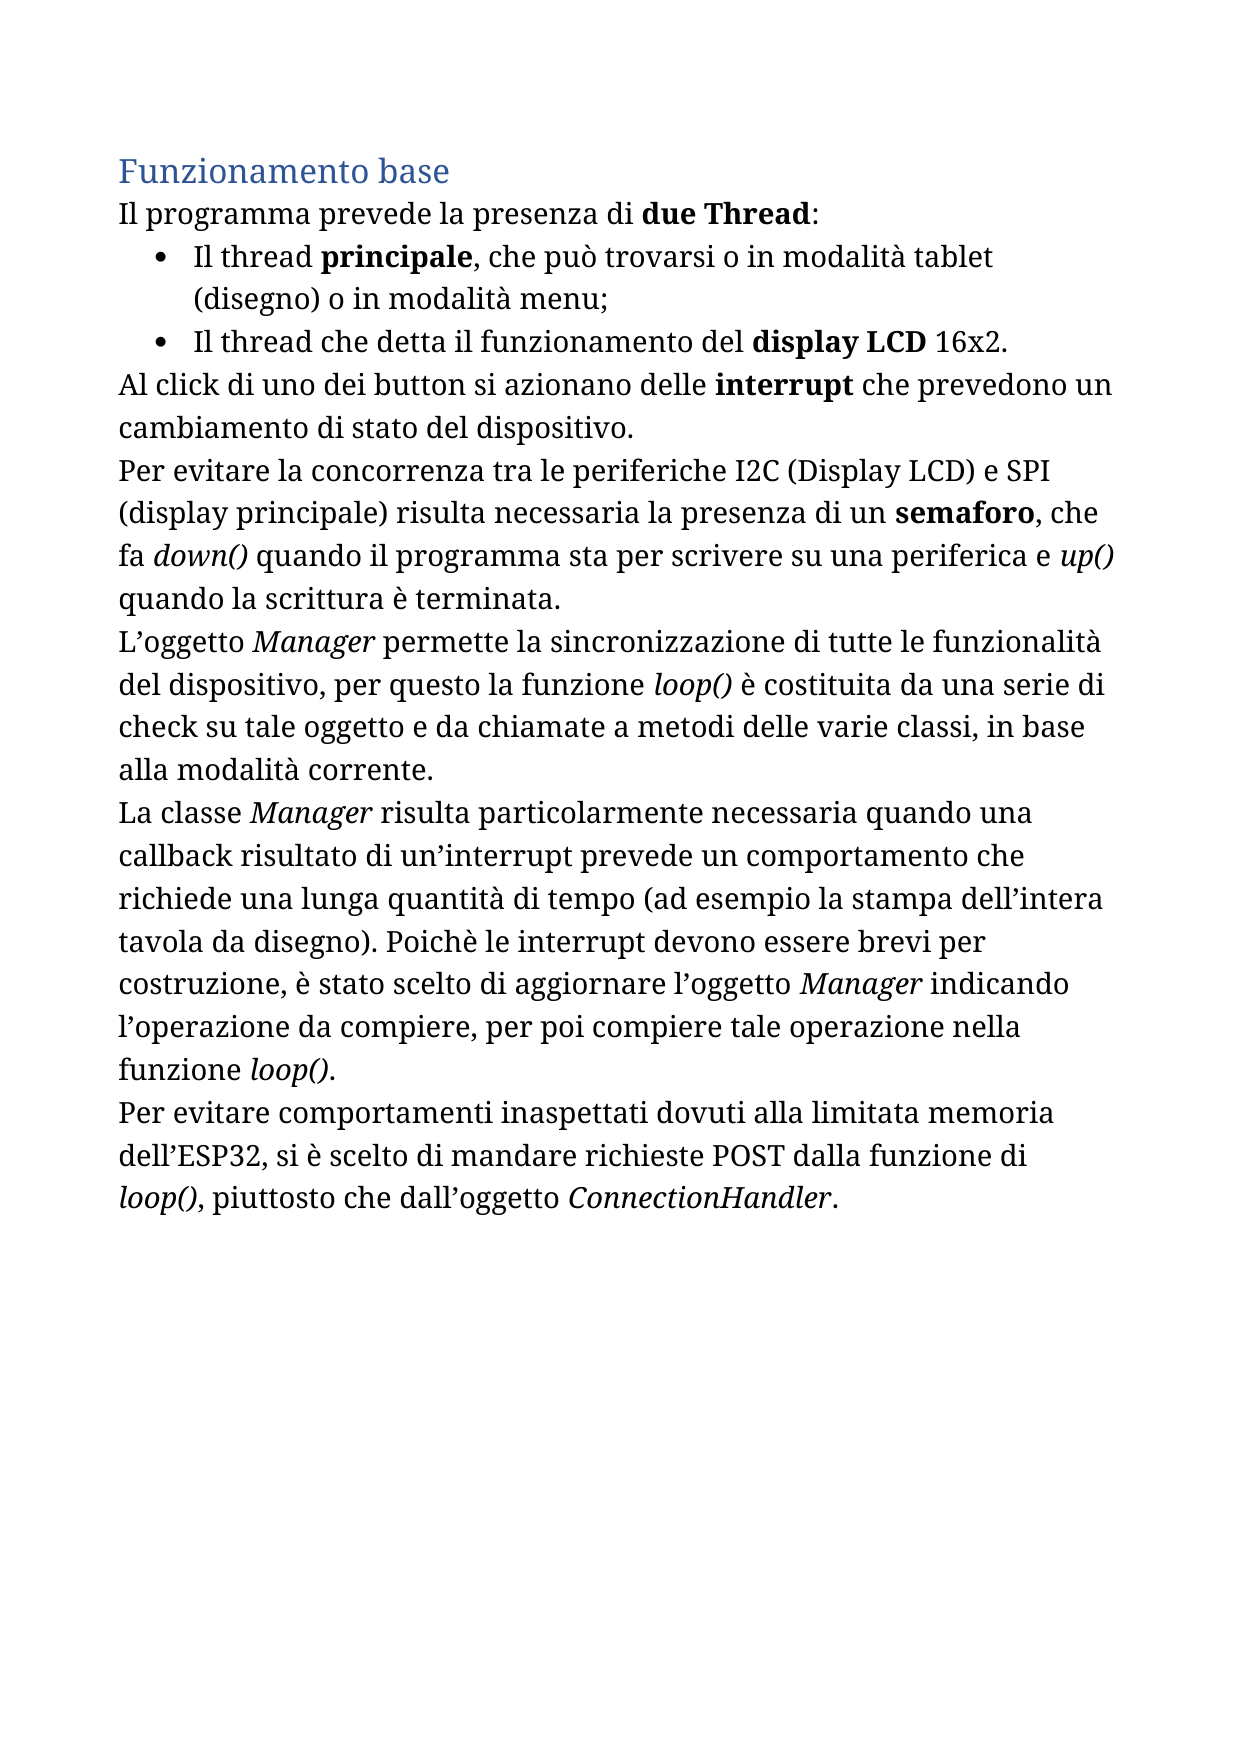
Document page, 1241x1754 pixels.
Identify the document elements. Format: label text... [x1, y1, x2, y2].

list Il thread che detta il funzionamento del display LCD 16x2. [156, 321, 1122, 361]
text Il programma prevede la presenza di due Thread: [118, 193, 1122, 233]
text Al click di uno dei button si azionano delle interrupt che prevedono un cambiamento di stato del dispositivo. [118, 364, 1122, 447]
text L’oggetto Manager permette la sincronizzazione di tutte le funzionalità del dispositivo, per questo la funzione loop() è costituita da una serie di check su tale oggetto e da chiamate a metodi delle varie classi, in base alla modalità corrente. [118, 621, 1122, 789]
text Per evitare comportamenti inaspettati dovuti alla limitata memoria dell’ESP32, si è scelto di mandare richieste POST dalla funzione di loop(), piuttosto che dall’oggetto ConnectionHandler. [118, 1092, 1122, 1217]
subtitle Funzionamento base [118, 148, 1122, 193]
text La classe Manager risulta particolarmente necessaria quando una callback risultato di un’interrupt prevede un comportamento che richiede una lunga quantità di tempo (ad esempio la stampa dell’intera tavola da disegno). Poichè le interrupt devono essere brevi per costruzione, è stato scelto di aggiornare l’oggetto Manager indicando l’operazione da compiere, per poi compiere tale operazione nella funzione loop(). [118, 792, 1122, 1089]
list Il thread principale, che può trovarsi o in modalità tablet (disegno) o in modalità menu; [156, 236, 1122, 318]
text Per evitare la concorrenza tra le periferiche I2C (Display LCD) e SPI (display principale) risulta necessaria la presenza di un semaforo, che fa down() quando il programma sta per scrivere su una periferica e up() quando la scrittura è terminata. [118, 450, 1122, 618]
